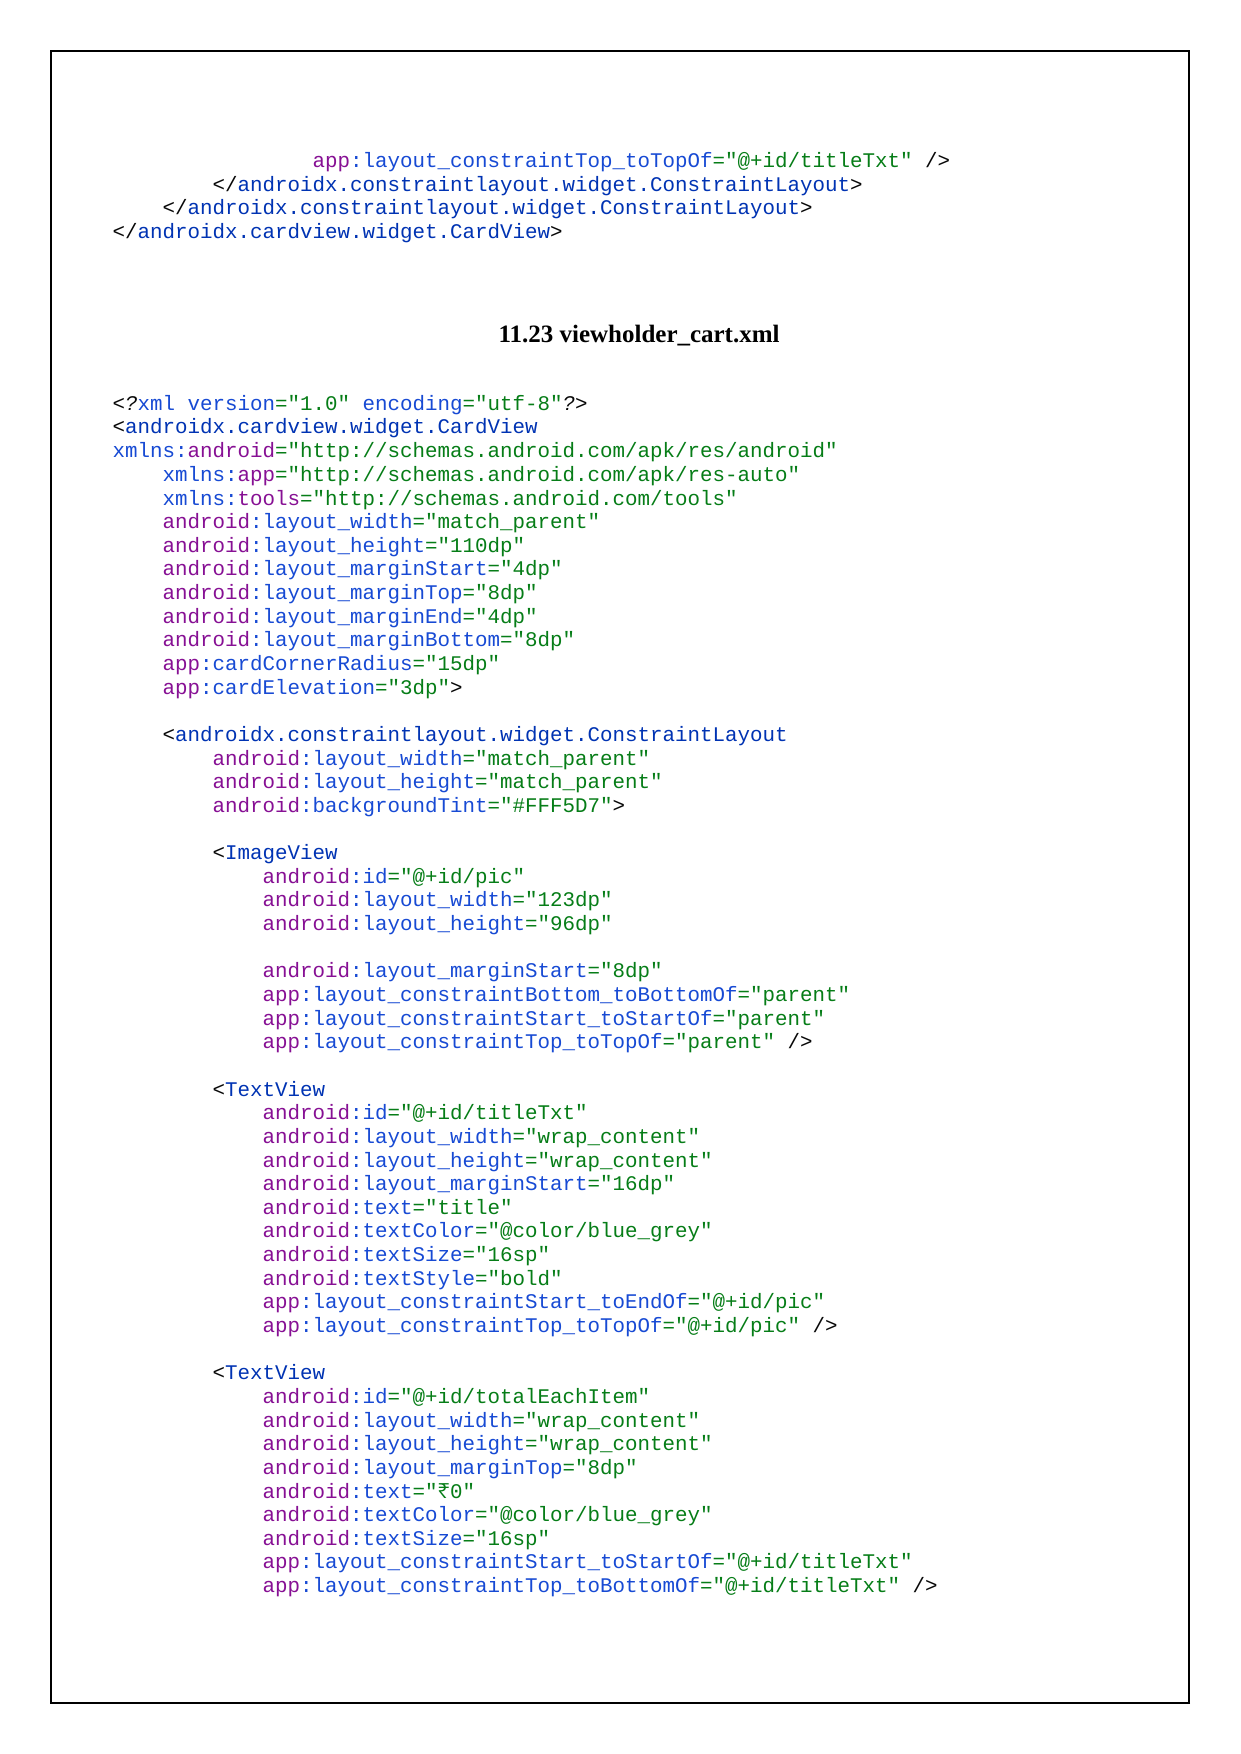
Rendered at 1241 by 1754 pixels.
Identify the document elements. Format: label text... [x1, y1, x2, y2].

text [112, 150, 1128, 244]
text 11.23 viewholder_cart.xml [150, 319, 1128, 347]
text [112, 393, 1128, 1599]
